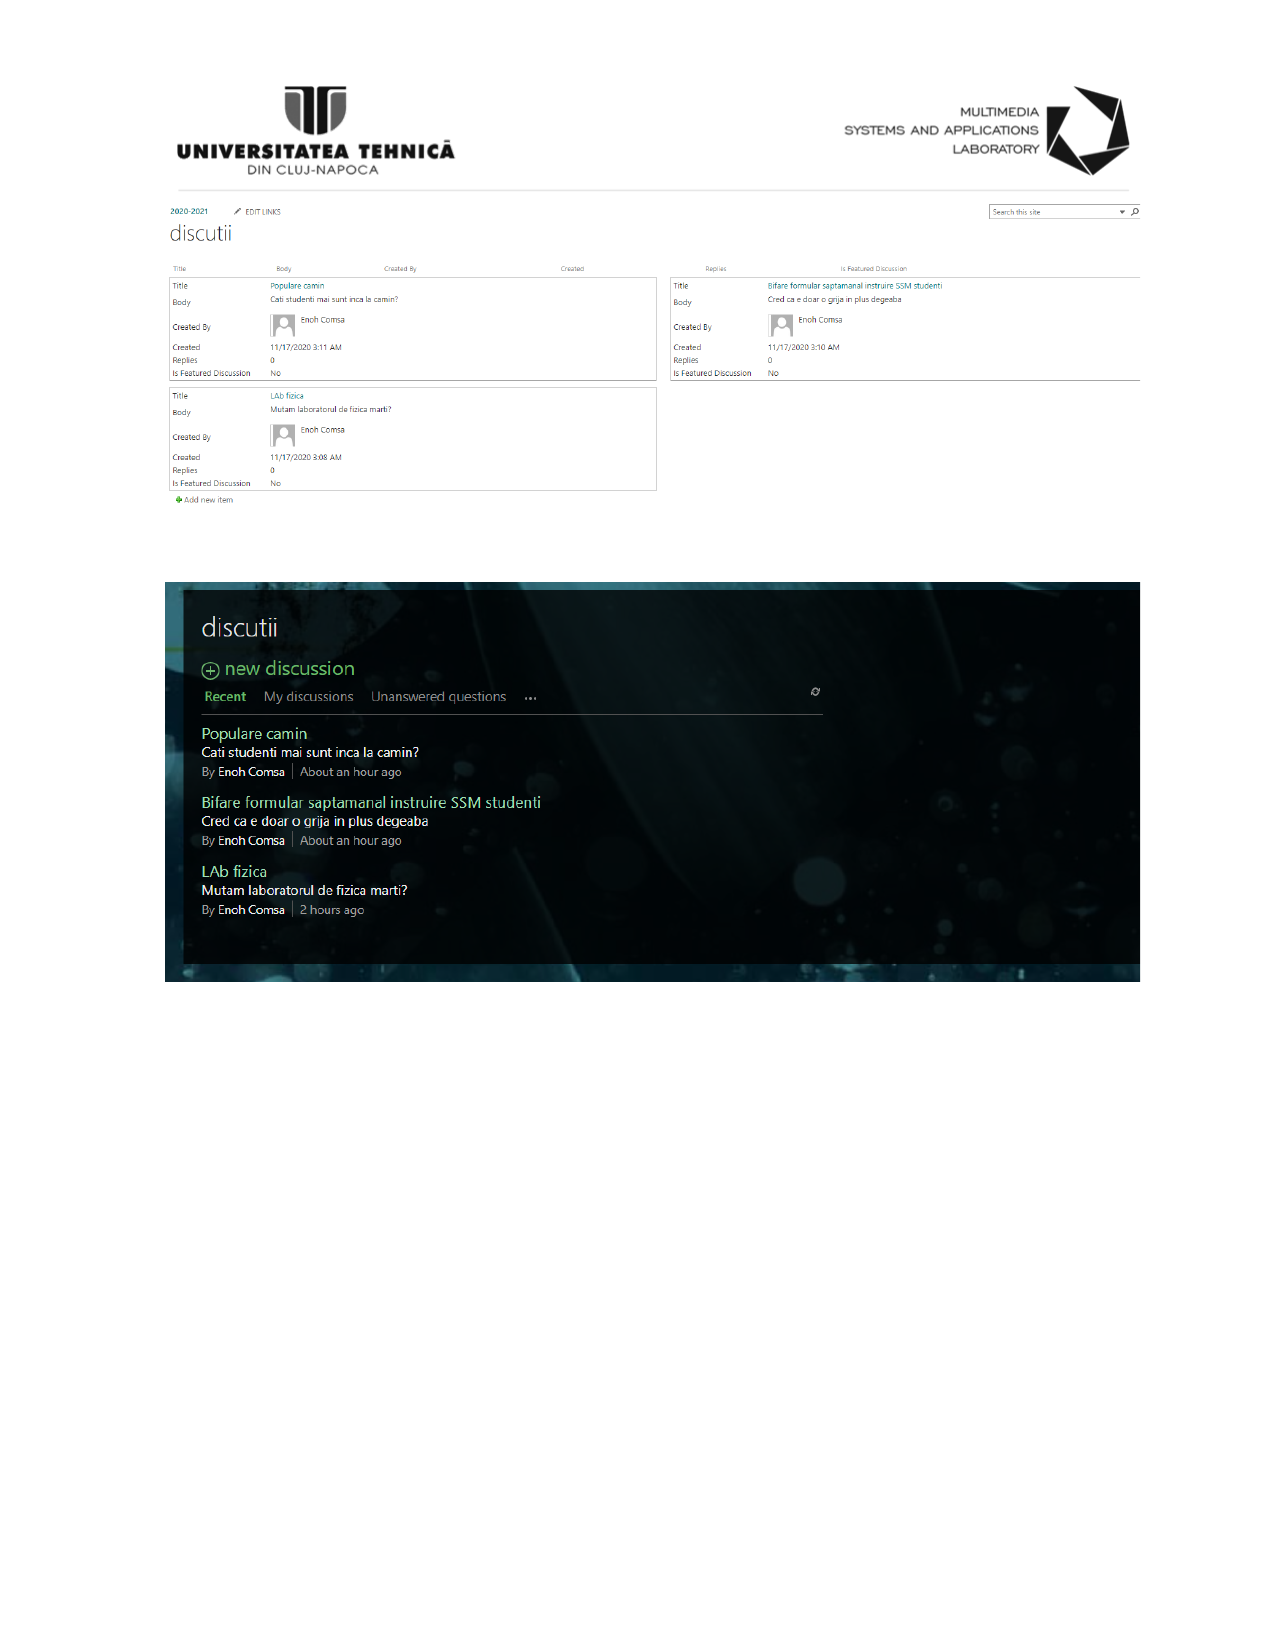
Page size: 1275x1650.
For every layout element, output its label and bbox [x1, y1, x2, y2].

picture [165, 582, 1141, 982]
picture [165, 75, 1141, 559]
